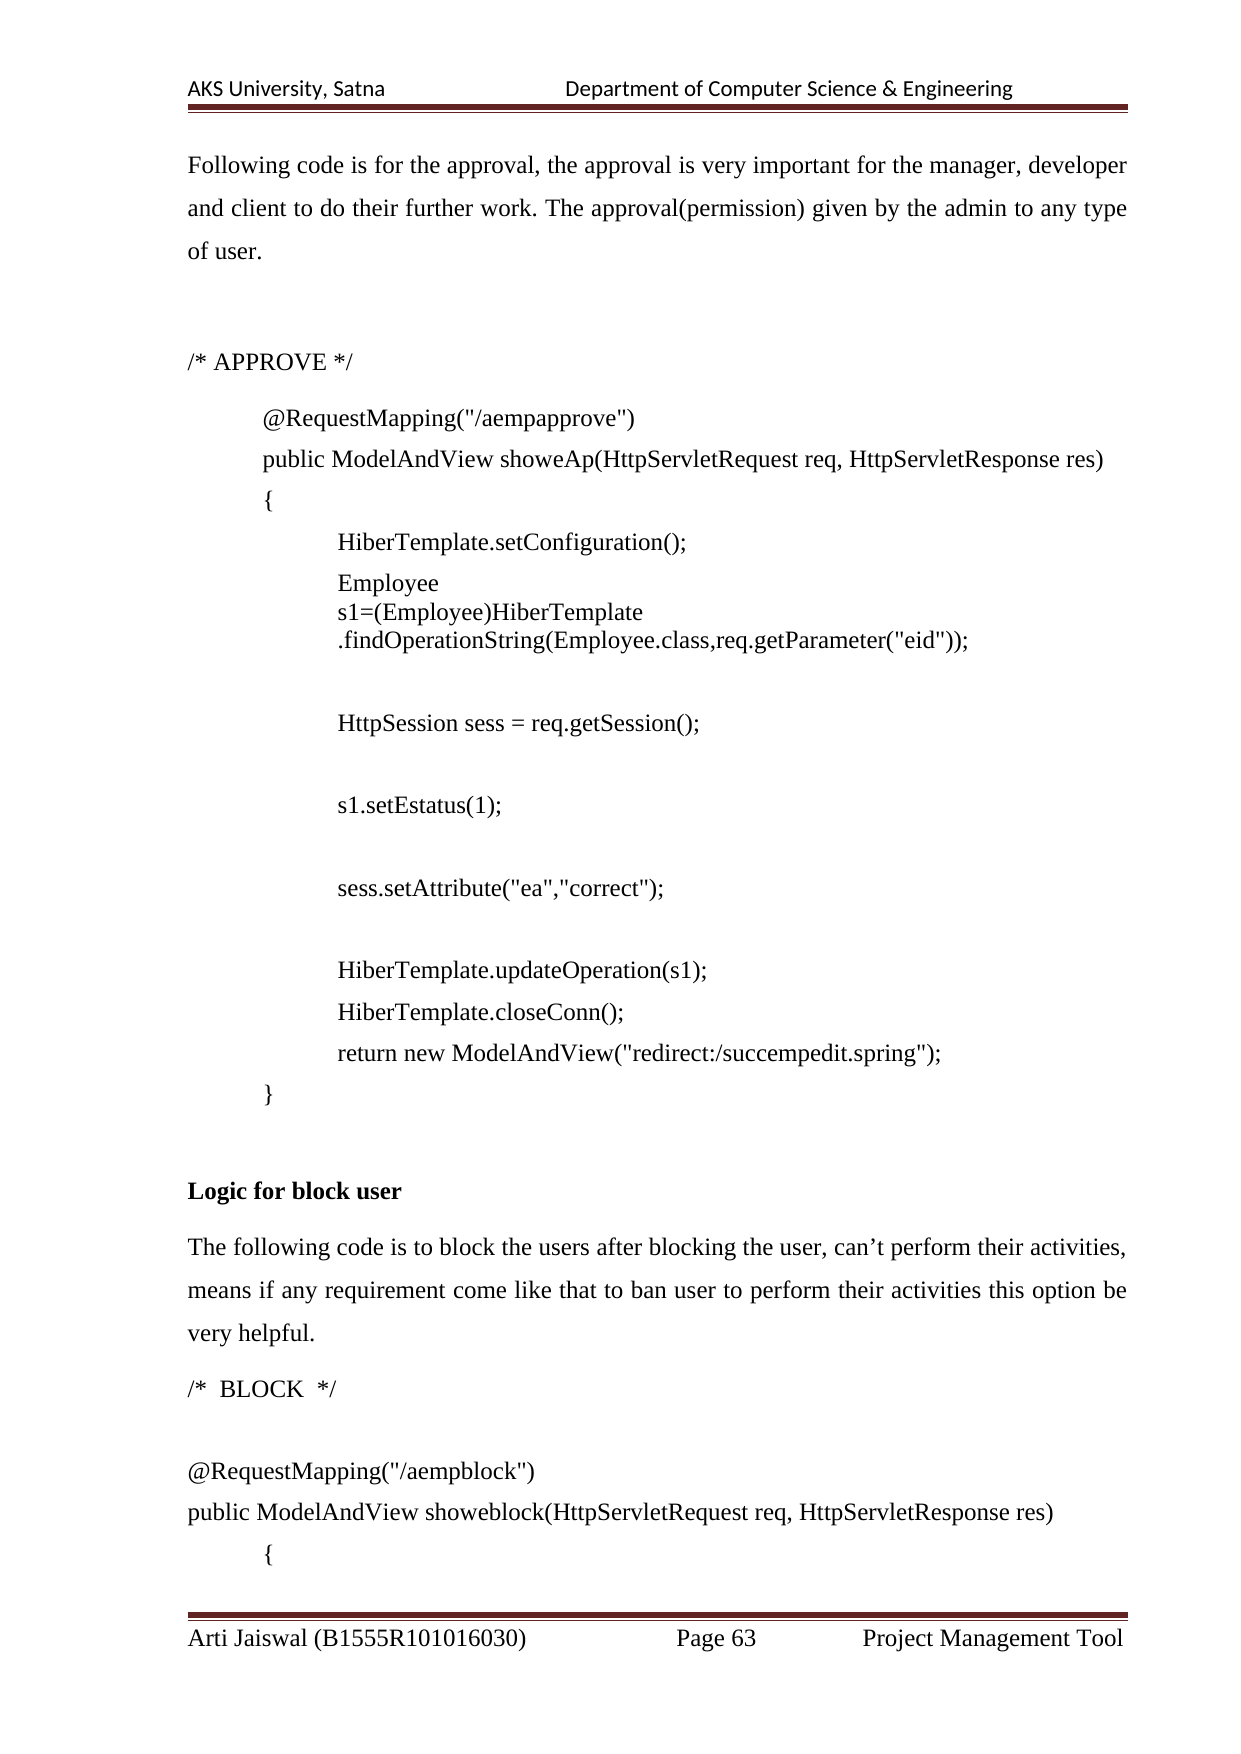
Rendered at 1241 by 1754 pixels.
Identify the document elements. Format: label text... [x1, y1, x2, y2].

text public ModelAndView showeblock(HttpServletRequest req, HttpServletResponse res) [187, 1497, 1128, 1526]
text Following code is for the approval, the approval is very important for the manager, developer and client to do their further work. The approval(permission) given by the admin to any type of user. [187, 150, 1128, 265]
text Logic for block user [187, 1176, 1128, 1205]
text /* BLOCK */ [187, 1374, 1128, 1402]
text HiberTemplate.closeConn(); [187, 997, 1128, 1026]
text public ModelAndView showeAp(HttpServletRequest req, HttpServletResponse res) [187, 444, 1128, 473]
text @RequestMapping("/aempapprove") [187, 403, 1128, 432]
text } [187, 1079, 1128, 1108]
text Employee s1=(Employee)HiberTemplate.findOperationString(Employee.class,req.getParameter("eid")); [337, 568, 1128, 654]
text HttpSession sess = req.getSession(); [187, 708, 1128, 737]
text /* APPROVE */ [187, 347, 1128, 376]
text @RequestMapping("/aempblock") [187, 1456, 1128, 1485]
text { [187, 1539, 1128, 1567]
text The following code is to block the users after blocking the user, can’t perform their activities, means if any requirement come like that to ban user to perform their activities this option be very helpful. [187, 1232, 1128, 1347]
text sess.setAttribute("ea","correct"); [187, 873, 1128, 902]
text HiberTemplate.updateOperation(s1); [187, 956, 1128, 984]
text HiberTemplate.setConfiguration(); [187, 527, 1128, 556]
text s1.setEstatus(1); [187, 791, 1128, 819]
text return new ModelAndView("redirect:/succempedit.spring"); [187, 1038, 1128, 1067]
text { [187, 486, 1128, 514]
